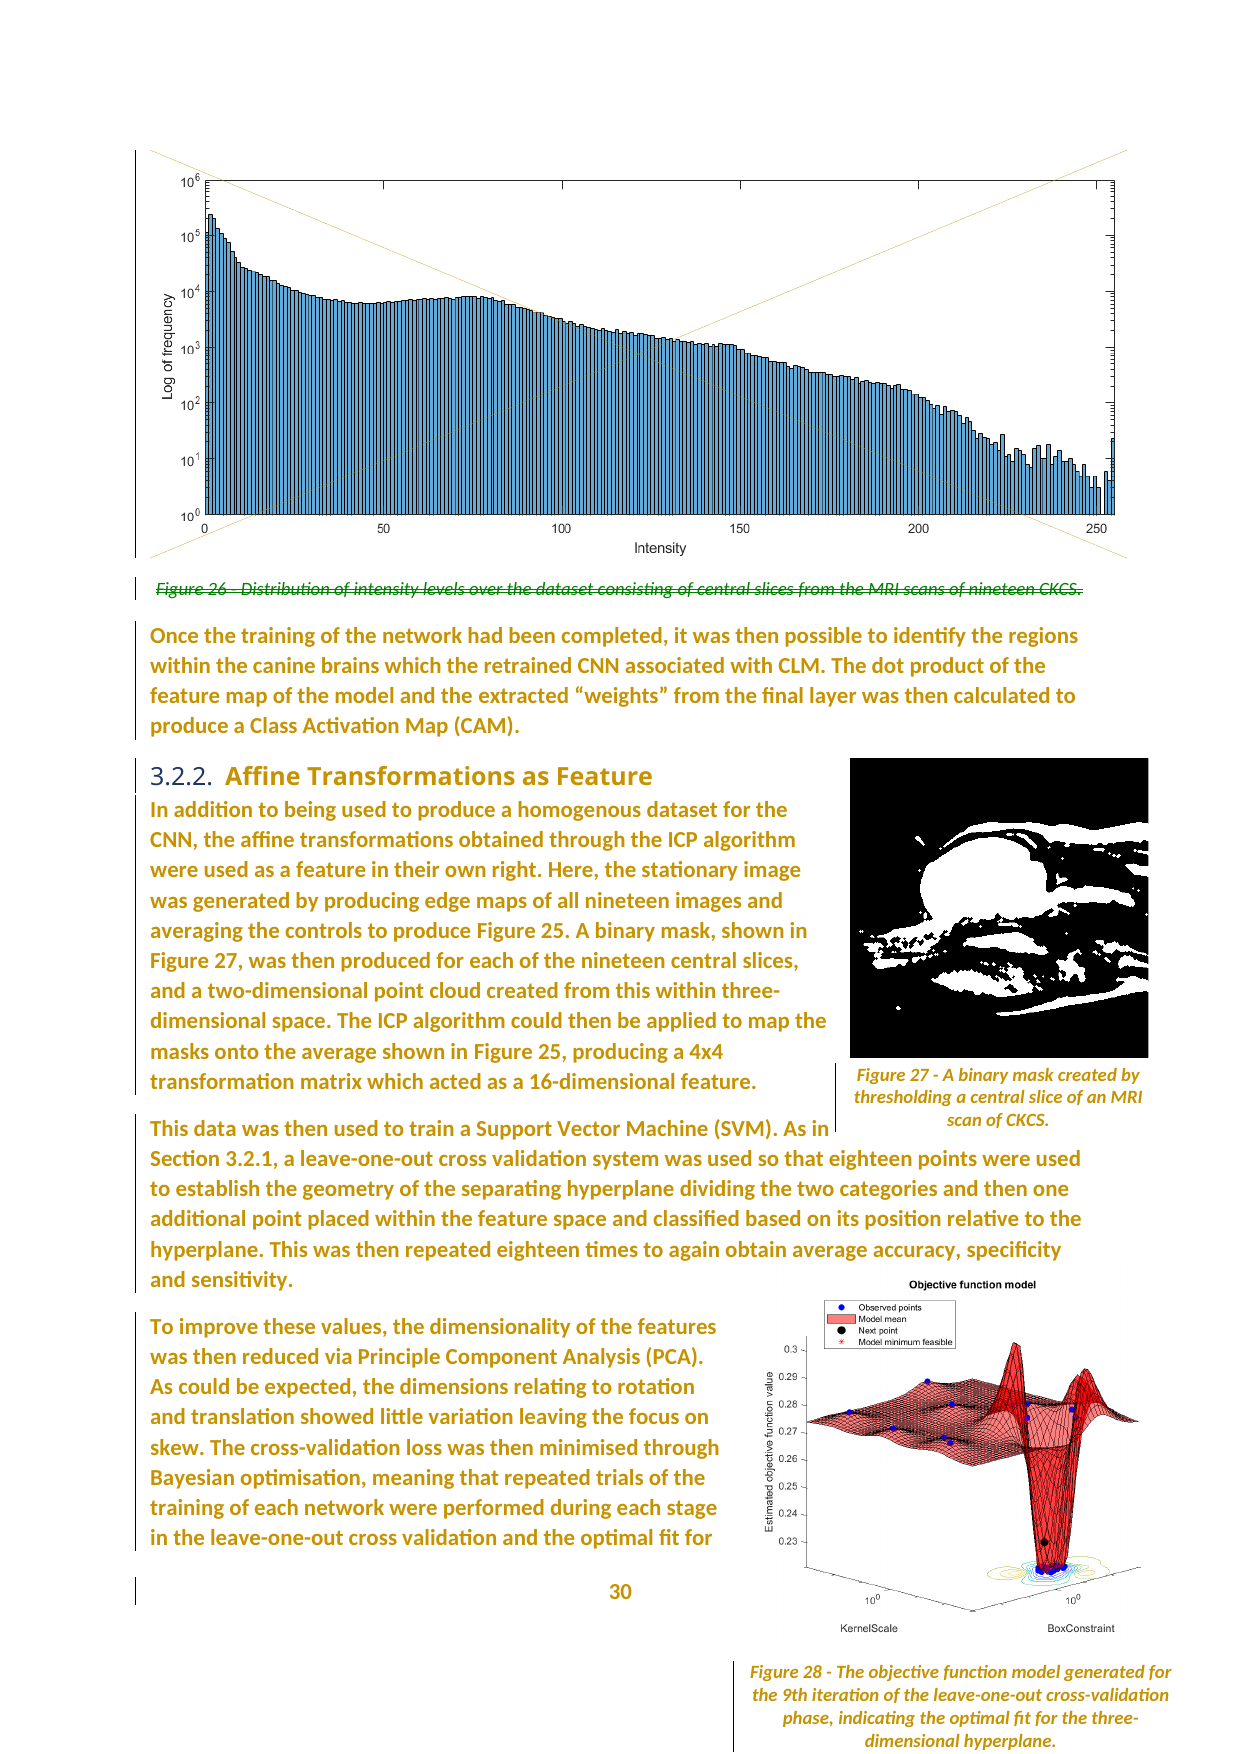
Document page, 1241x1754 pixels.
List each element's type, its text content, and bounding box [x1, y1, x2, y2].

text This data was then used to train a Support Vector Machine (SVM). As in Section 3.2.1, a leave-one-out cross validation system was used so that eighteen points were used to establish the geometry of the separating hyperplane dividing the two categories and then one additional point placed within the feature space and classified based on its position relative to the hyperplane. This was then repeated eighteen times to again obtain average accuracy, specificity and sensitivity. [150, 1114, 1090, 1293]
picture [641, 151, 1128, 558]
picture [151, 355, 1126, 559]
picture [150, 151, 636, 557]
picture [751, 1263, 1178, 1654]
text In addition to being used to produce a homogenous dataset for the CNN, the affine transformations obtained through the ICP algorithm were used as a feature in their own right. Here, the stationary image was generated by producing edge maps of all nineteen images and averaging the controls to produce Figure 25. A binary mask, shown in , was then produced for each of the nineteen central slices, and a two-dimensional point cloud created from this within three-dimensional space. The ICP algorithm could then be applied to map the masks onto the average shown in Figure 25, producing a 4x4 transformation matrix which acted as a 16-dimensional feature. [150, 795, 1090, 1095]
subtitle Affine Transformations as Feature [150, 758, 850, 792]
picture [153, 150, 1124, 353]
picture [850, 758, 1149, 1058]
text Once the training of the network had been completed, it was then possible to identify the regions within the canine brains which the retrained CNN associated with CLM. The dot product of the feature map of the model and the extracted “weights” from the final layer was then calculated to produce a Class Activation Map (CAM). [150, 621, 1090, 739]
